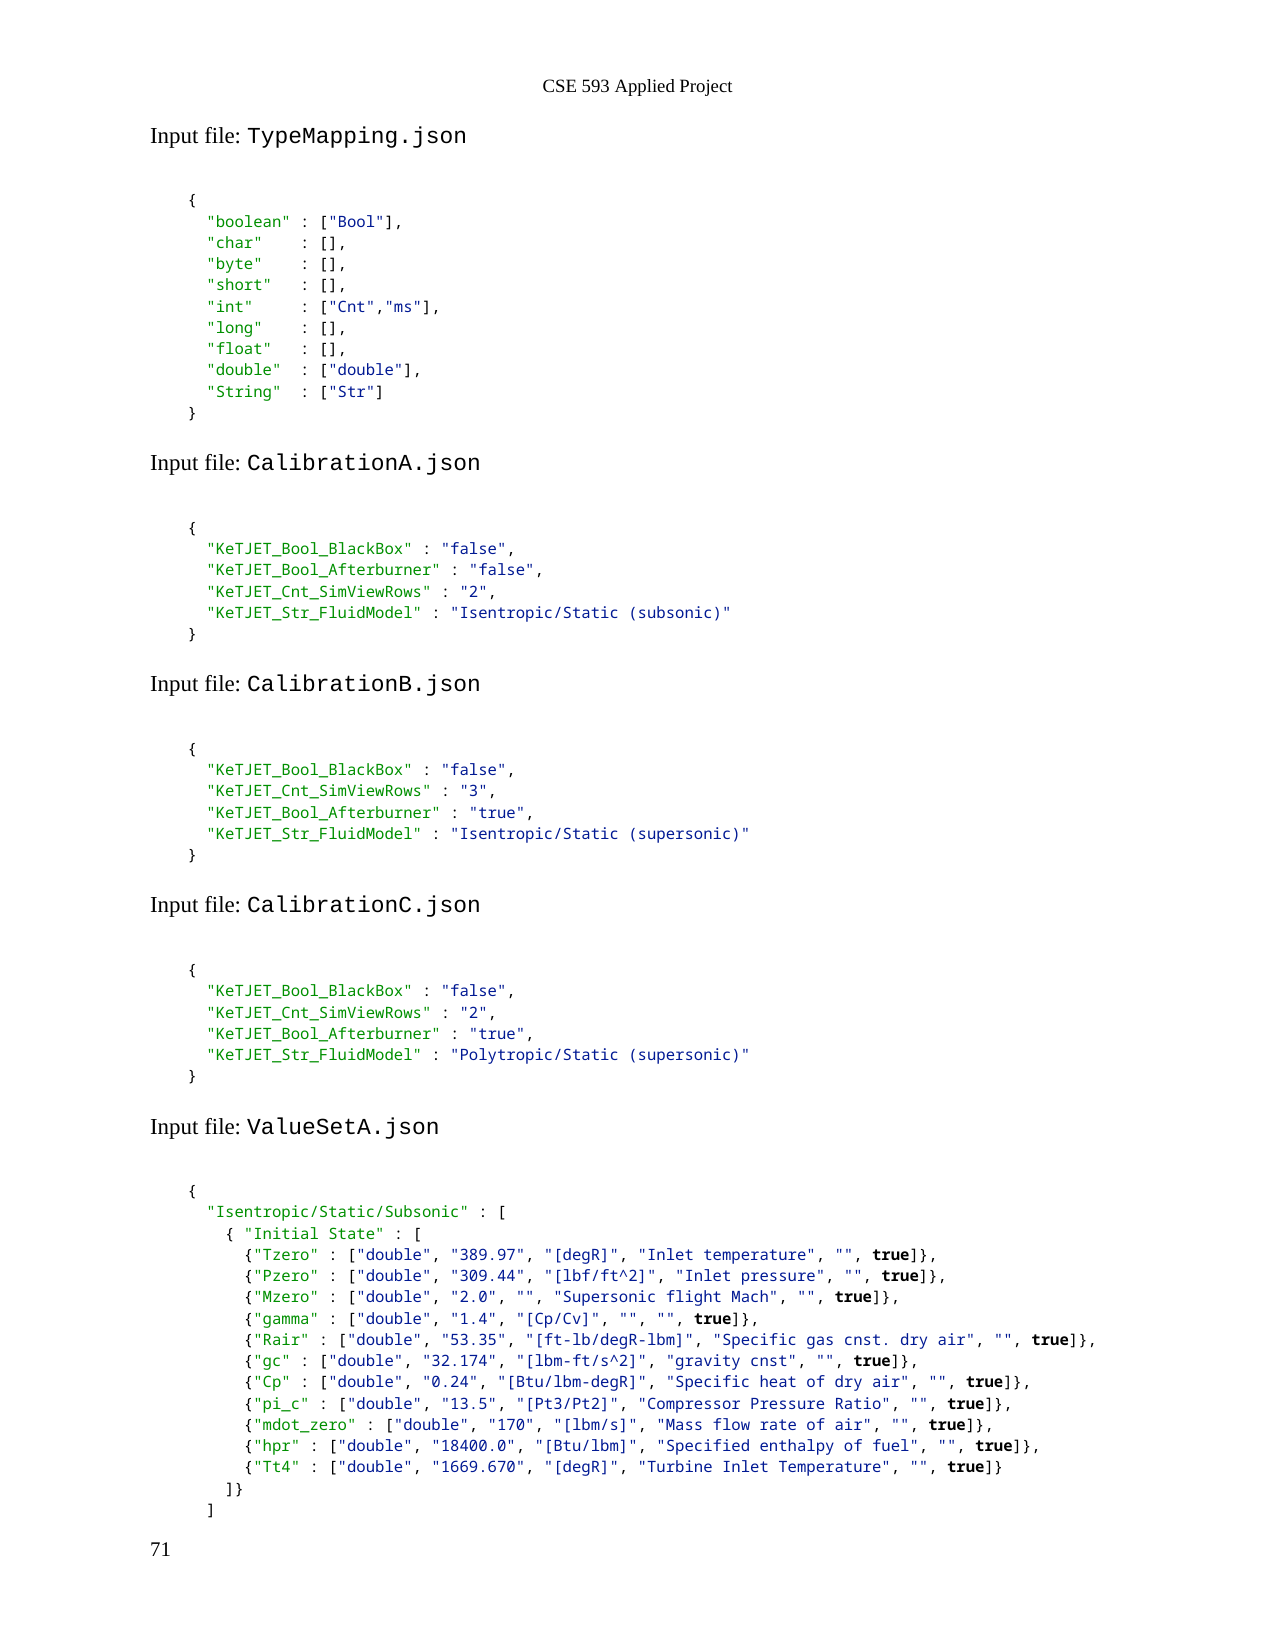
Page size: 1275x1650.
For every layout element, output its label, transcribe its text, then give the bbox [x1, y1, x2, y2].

text "char" : [], [187, 232, 1125, 253]
text "int" : ["Cnt","ms"], [187, 295, 1125, 317]
text { [187, 738, 1125, 759]
text {"Rair" : ["double", "53.35", "[ft-lb/degR-lbm]", "Specific gas cnst. dry air", "", true]}, [187, 1329, 1125, 1350]
text {"Tt4" : ["double", "1669.670", "[degR]", "Turbine Inlet Temperature", "", true]} [187, 1456, 1125, 1477]
text {"pi_c" : ["double", "13.5", "[Pt3/Pt2]", "Compressor Pressure Ratio", "", true]}, [187, 1392, 1125, 1414]
text {"hpr" : ["double", "18400.0", "[Btu/lbm]", "Specified enthalpy of fuel", "", true]}, [187, 1435, 1125, 1456]
text "KeTJET_Bool_Afterburner" : "true", [187, 1023, 1125, 1044]
text "KeTJET_Cnt_SimViewRows" : "2", [187, 580, 1125, 602]
text ] [187, 1499, 1125, 1520]
text "long" : [], [187, 317, 1125, 338]
text { [187, 517, 1125, 538]
text {"Mzero" : ["double", "2.0", "", "Supersonic flight Mach", "", true]}, [187, 1286, 1125, 1307]
text "KeTJET_Cnt_SimViewRows" : "2", [187, 1001, 1125, 1023]
text { [187, 1180, 1125, 1201]
text "String" : ["Str"] [187, 380, 1125, 402]
text } [187, 1065, 1125, 1086]
text "boolean" : ["Bool"], [187, 210, 1125, 232]
text "Isentropic/Static/Subsonic" : [ [187, 1201, 1125, 1222]
text Input file: CalibrationC.json [150, 892, 1125, 920]
text "KeTJET_Bool_BlackBox" : "false", [187, 538, 1125, 559]
text Input file: ValueSetA.json [150, 1113, 1125, 1141]
text {"Cp" : ["double", "0.24", "[Btu/lbm-degR]", "Specific heat of dry air", "", true]}, [187, 1371, 1125, 1392]
text "KeTJET_Bool_BlackBox" : "false", [187, 759, 1125, 780]
text "KeTJET_Str_FluidModel" : "Isentropic/Static (subsonic)" [187, 602, 1125, 623]
text ]} [187, 1477, 1125, 1499]
text "KeTJET_Bool_BlackBox" : "false", [187, 980, 1125, 1001]
text "KeTJET_Cnt_SimViewRows" : "3", [187, 780, 1125, 801]
text { [187, 959, 1125, 980]
text {"Pzero" : ["double", "309.44", "[lbf/ft^2]", "Inlet pressure", "", true]}, [187, 1265, 1125, 1286]
text "float" : [], [187, 338, 1125, 359]
text "byte" : [], [187, 253, 1125, 274]
text Input file: TypeMapping.json [150, 122, 1125, 150]
text {"Tzero" : ["double", "389.97", "[degR]", "Inlet temperature", "", true]}, [187, 1244, 1125, 1265]
text "KeTJET_Bool_Afterburner" : "true", [187, 801, 1125, 823]
text {"gamma" : ["double", "1.4", "[Cp/Cv]", "", "", true]}, [187, 1307, 1125, 1329]
text "short" : [], [187, 274, 1125, 295]
text "KeTJET_Bool_Afterburner" : "false", [187, 559, 1125, 580]
text "KeTJET_Str_FluidModel" : "Isentropic/Static (supersonic)" [187, 823, 1125, 844]
text { [187, 189, 1125, 210]
text {"mdot_zero" : ["double", "170", "[lbm/s]", "Mass flow rate of air", "", true]}, [187, 1414, 1125, 1435]
text { "Initial State" : [ [187, 1222, 1125, 1244]
text } [187, 402, 1125, 423]
text } [187, 844, 1125, 865]
text Input file: CalibrationB.json [150, 670, 1125, 699]
text Input file: CalibrationA.json [150, 449, 1125, 477]
text } [187, 623, 1125, 644]
text "KeTJET_Str_FluidModel" : "Polytropic/Static (supersonic)" [187, 1044, 1125, 1065]
text "double" : ["double"], [187, 359, 1125, 380]
text {"gc" : ["double", "32.174", "[lbm-ft/s^2]", "gravity cnst", "", true]}, [187, 1350, 1125, 1371]
